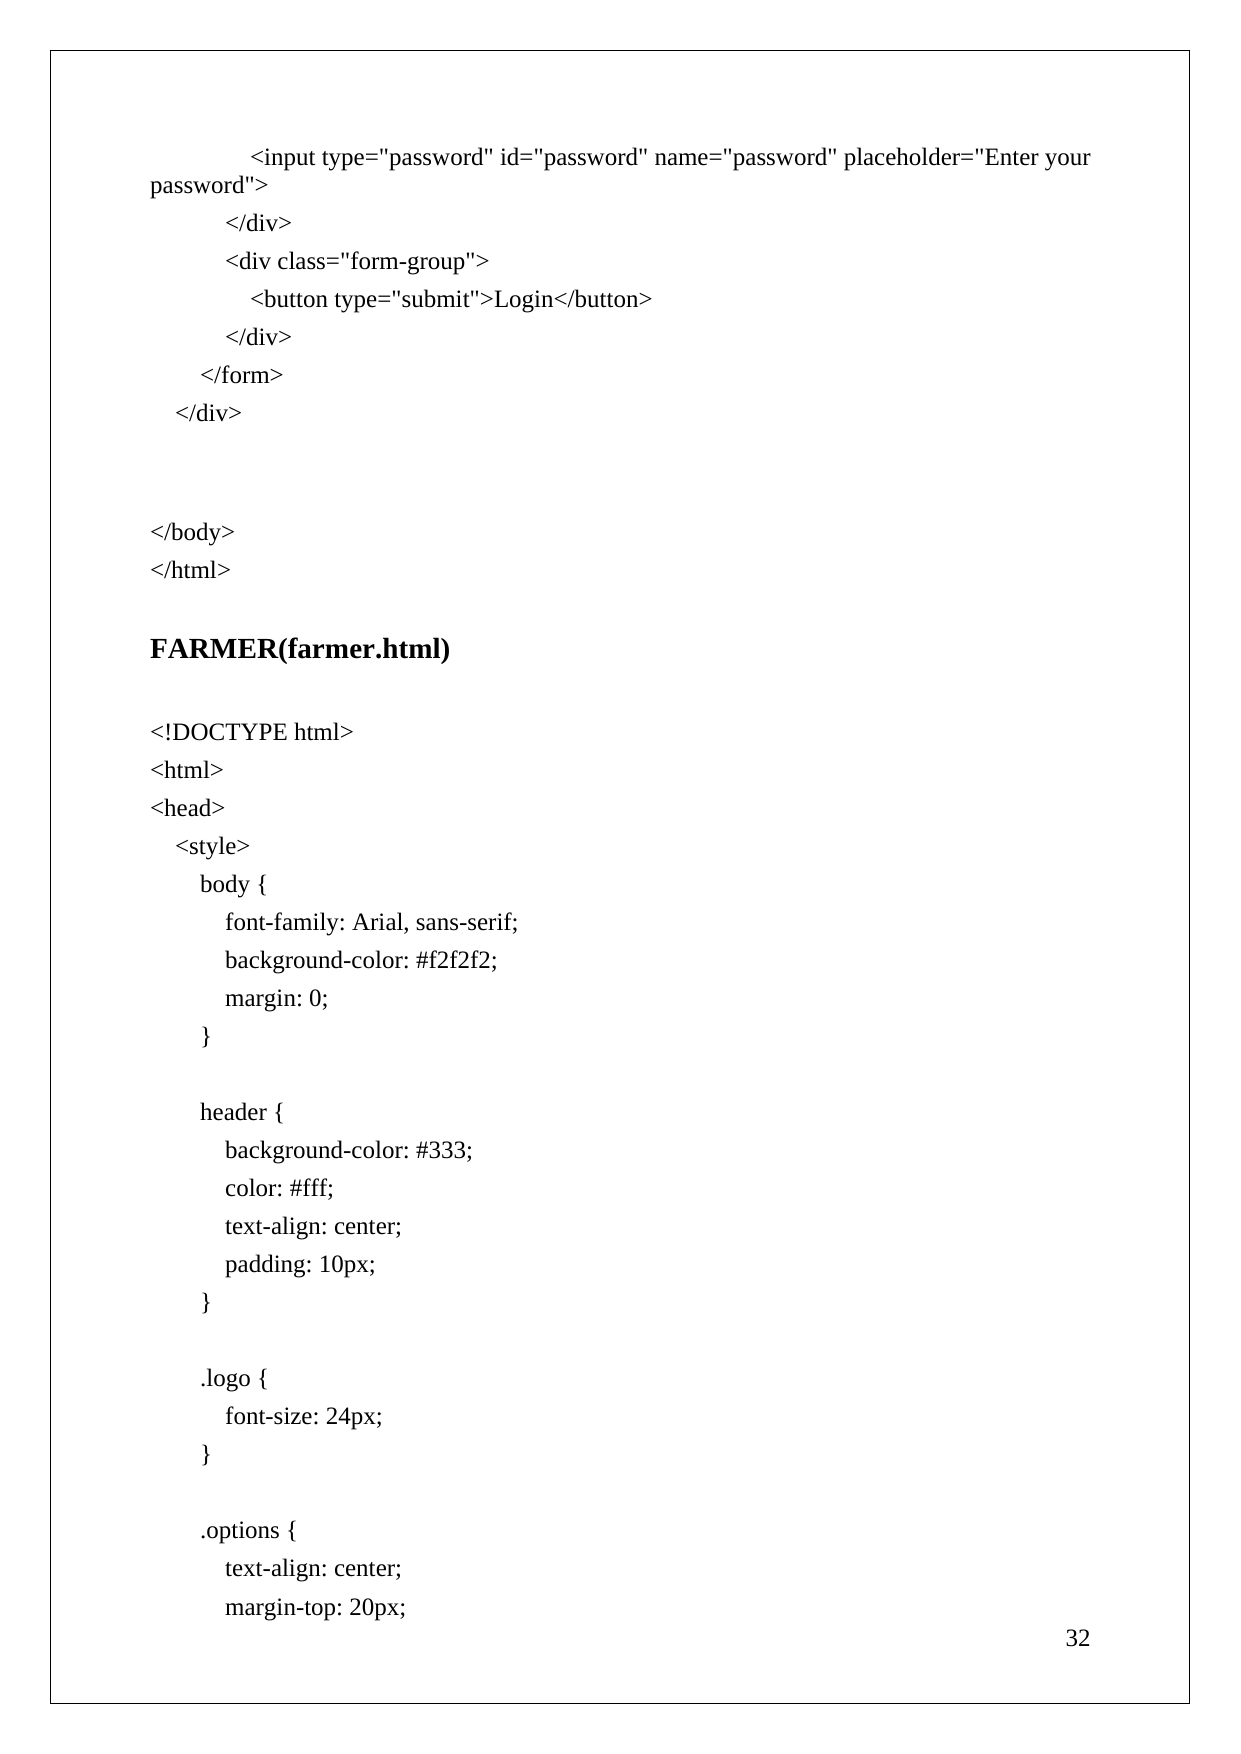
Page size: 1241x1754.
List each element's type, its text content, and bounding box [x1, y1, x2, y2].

subtitle background-color: #333; [150, 1135, 1103, 1164]
subtitle </body> [150, 517, 1103, 546]
subtitle color: #fff; [150, 1173, 1103, 1202]
subtitle body { [150, 869, 1103, 898]
subtitle <head> [150, 793, 1103, 822]
subtitle </div> [150, 398, 1103, 427]
subtitle header { [150, 1097, 1103, 1126]
subtitle </div> [150, 322, 1103, 351]
subtitle <div class="form-group"> [150, 246, 1103, 275]
subtitle </html> [150, 555, 1103, 584]
subtitle <button type="submit">Login</button> [150, 284, 1103, 313]
subtitle </div> [150, 208, 1103, 237]
subtitle } [150, 1287, 1103, 1316]
subtitle .logo { [150, 1363, 1103, 1392]
subtitle margin-top: 20px; [150, 1592, 1103, 1620]
subtitle background-color: #f2f2f2; [150, 945, 1103, 974]
subtitle <html> [150, 755, 1103, 784]
subtitle <!DOCTYPE html> [150, 717, 1103, 746]
subtitle font-size: 24px; [150, 1401, 1103, 1430]
subtitle font-family: Arial, sans-serif; [150, 907, 1103, 936]
subtitle margin: 0; [150, 983, 1103, 1012]
subtitle <style> [150, 831, 1103, 860]
subtitle padding: 10px; [150, 1249, 1103, 1278]
subtitle text-align: center; [150, 1211, 1103, 1240]
subtitle </form> [150, 361, 1103, 389]
subtitle <input type="password" id="password" name="password" placeholder="Enter your password"> [150, 142, 1103, 199]
subtitle text-align: center; [150, 1553, 1103, 1582]
subtitle } [150, 1021, 1103, 1050]
subtitle .options { [150, 1516, 1103, 1544]
subtitle FARMER(farmer.html) [150, 631, 1103, 665]
subtitle } [150, 1439, 1103, 1468]
